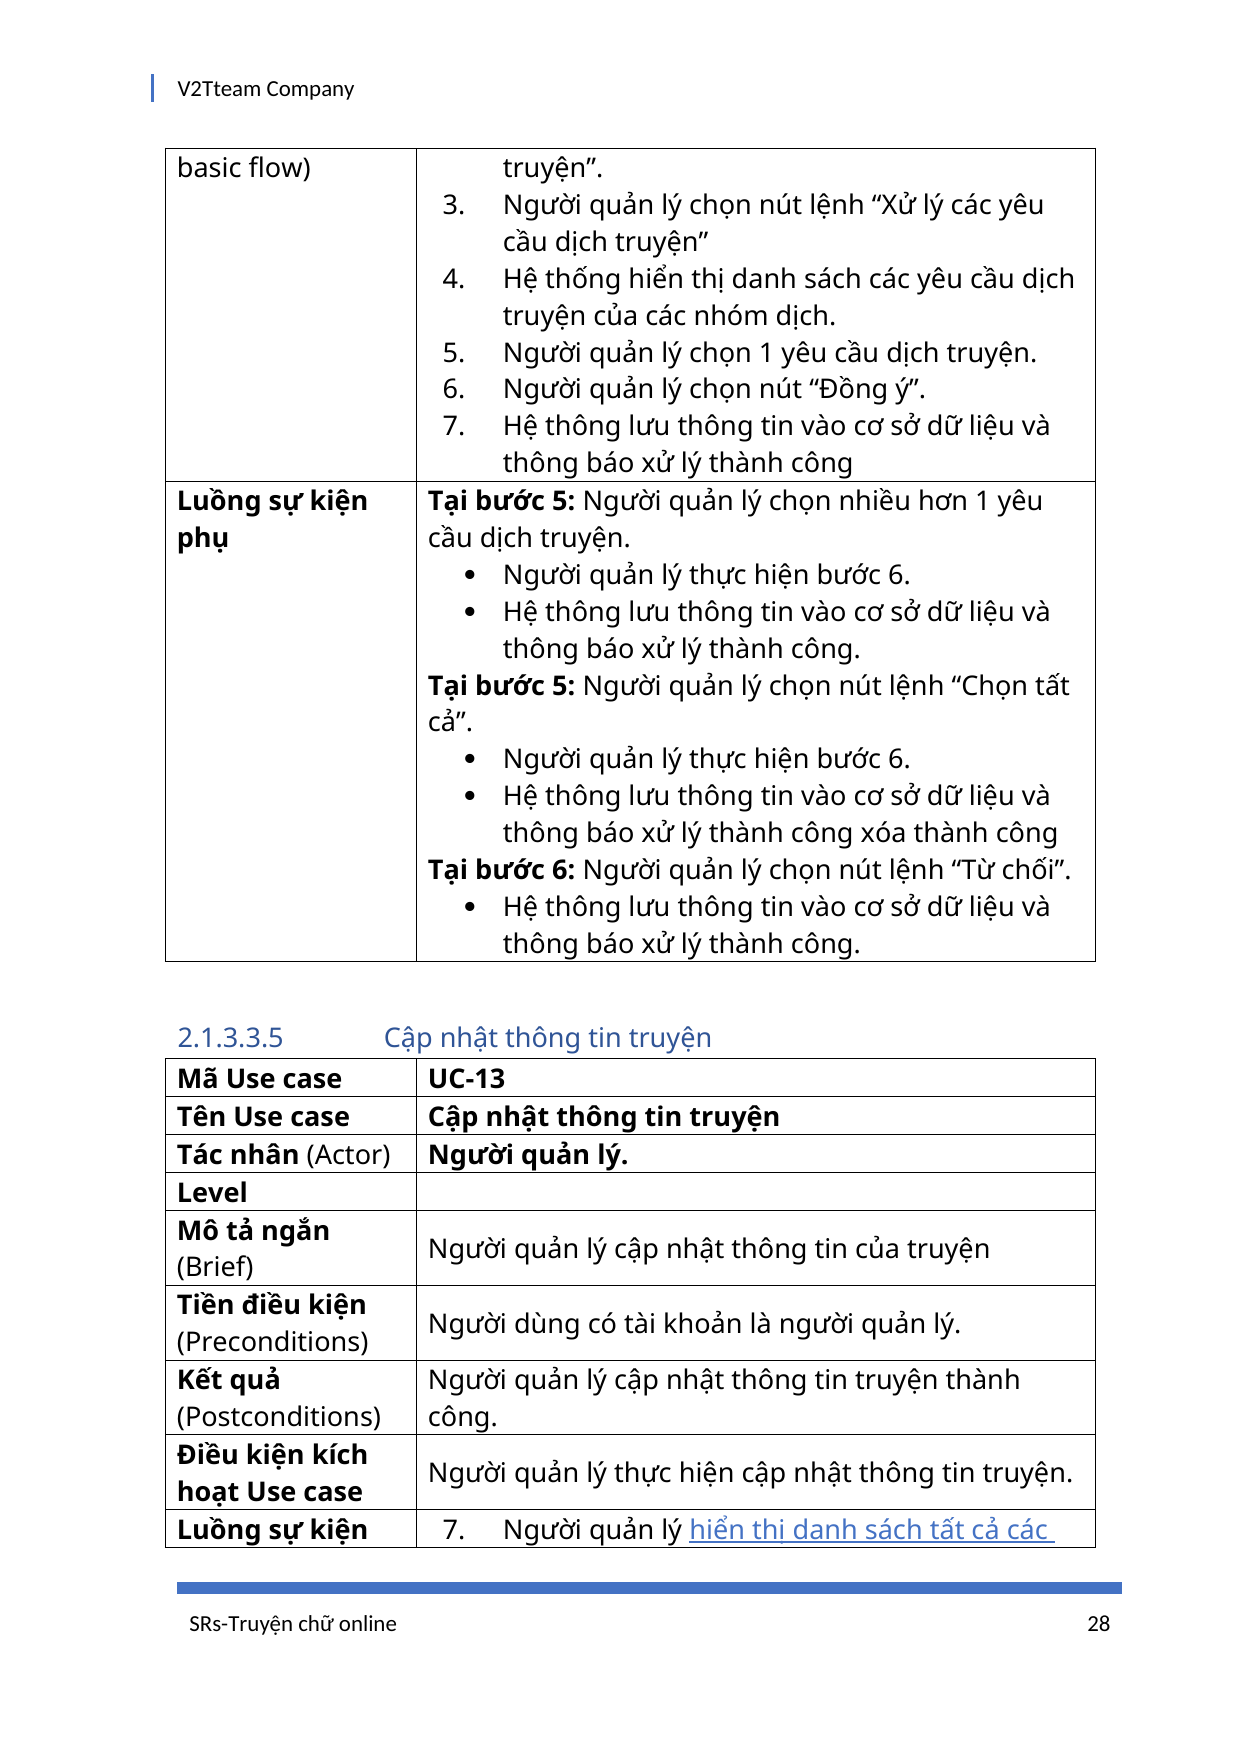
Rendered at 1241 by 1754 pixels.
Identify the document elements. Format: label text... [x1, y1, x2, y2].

table_cell Mô tả ngắn (Brief) [166, 1211, 416, 1285]
table_header UC-13 [417, 1059, 1095, 1096]
table_cell Người dùng có tài khoản là người quản lý. [417, 1286, 1095, 1359]
table_cell Tác nhân (Actor) [166, 1135, 416, 1172]
table_header Mã Use case [166, 1059, 416, 1096]
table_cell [417, 149, 1095, 481]
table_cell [166, 1510, 416, 1547]
table_cell Người quản lý. [417, 1135, 1095, 1172]
subtitle Cập nhật thông tin truyện [177, 1018, 1122, 1055]
table_cell Người quản lý thực hiện cập nhật thông tin truyện. [417, 1435, 1095, 1509]
table_cell Người quản lý cập nhật thông tin truyện thành công. [417, 1361, 1095, 1434]
table_cell Luồng sự kiện phụ [166, 482, 416, 961]
table_cell Tiền điều kiện (Preconditions) [166, 1286, 416, 1359]
table_cell Kết quả (Postconditions) [166, 1361, 416, 1434]
table_cell Điều kiện kích hoạt Use case [166, 1435, 416, 1509]
table_cell Người quản lý cập nhật thông tin của truyện [417, 1211, 1095, 1285]
table_cell Tại bước 5: Người quản lý chọn nhiều hơn 1 yêu cầu dịch truyện. Người quản lý thực hiện bước 6. Hệ thông lưu thông tin vào cơ sở dữ liệu và thông báo xử lý thành công. Tại bước 5: Người quản lý chọn nút lệnh “Chọn tất cả”. Người quản lý thực hiện bước 6. Hệ thông lưu thông tin vào cơ sở dữ liệu và thông báo xử lý thành công xóa thành công Tại bước 6: Người quản lý chọn nút lệnh “Từ chối”. Hệ thông lưu thông tin vào cơ sở dữ liệu và thông báo xử lý thành công. [417, 482, 1095, 961]
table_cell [166, 149, 416, 481]
table_cell [417, 1173, 1095, 1210]
table_cell Cập nhật thông tin truyện [417, 1097, 1095, 1134]
table_cell Tên Use case [166, 1097, 416, 1134]
table_cell Level [166, 1173, 416, 1210]
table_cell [417, 1510, 1095, 1547]
